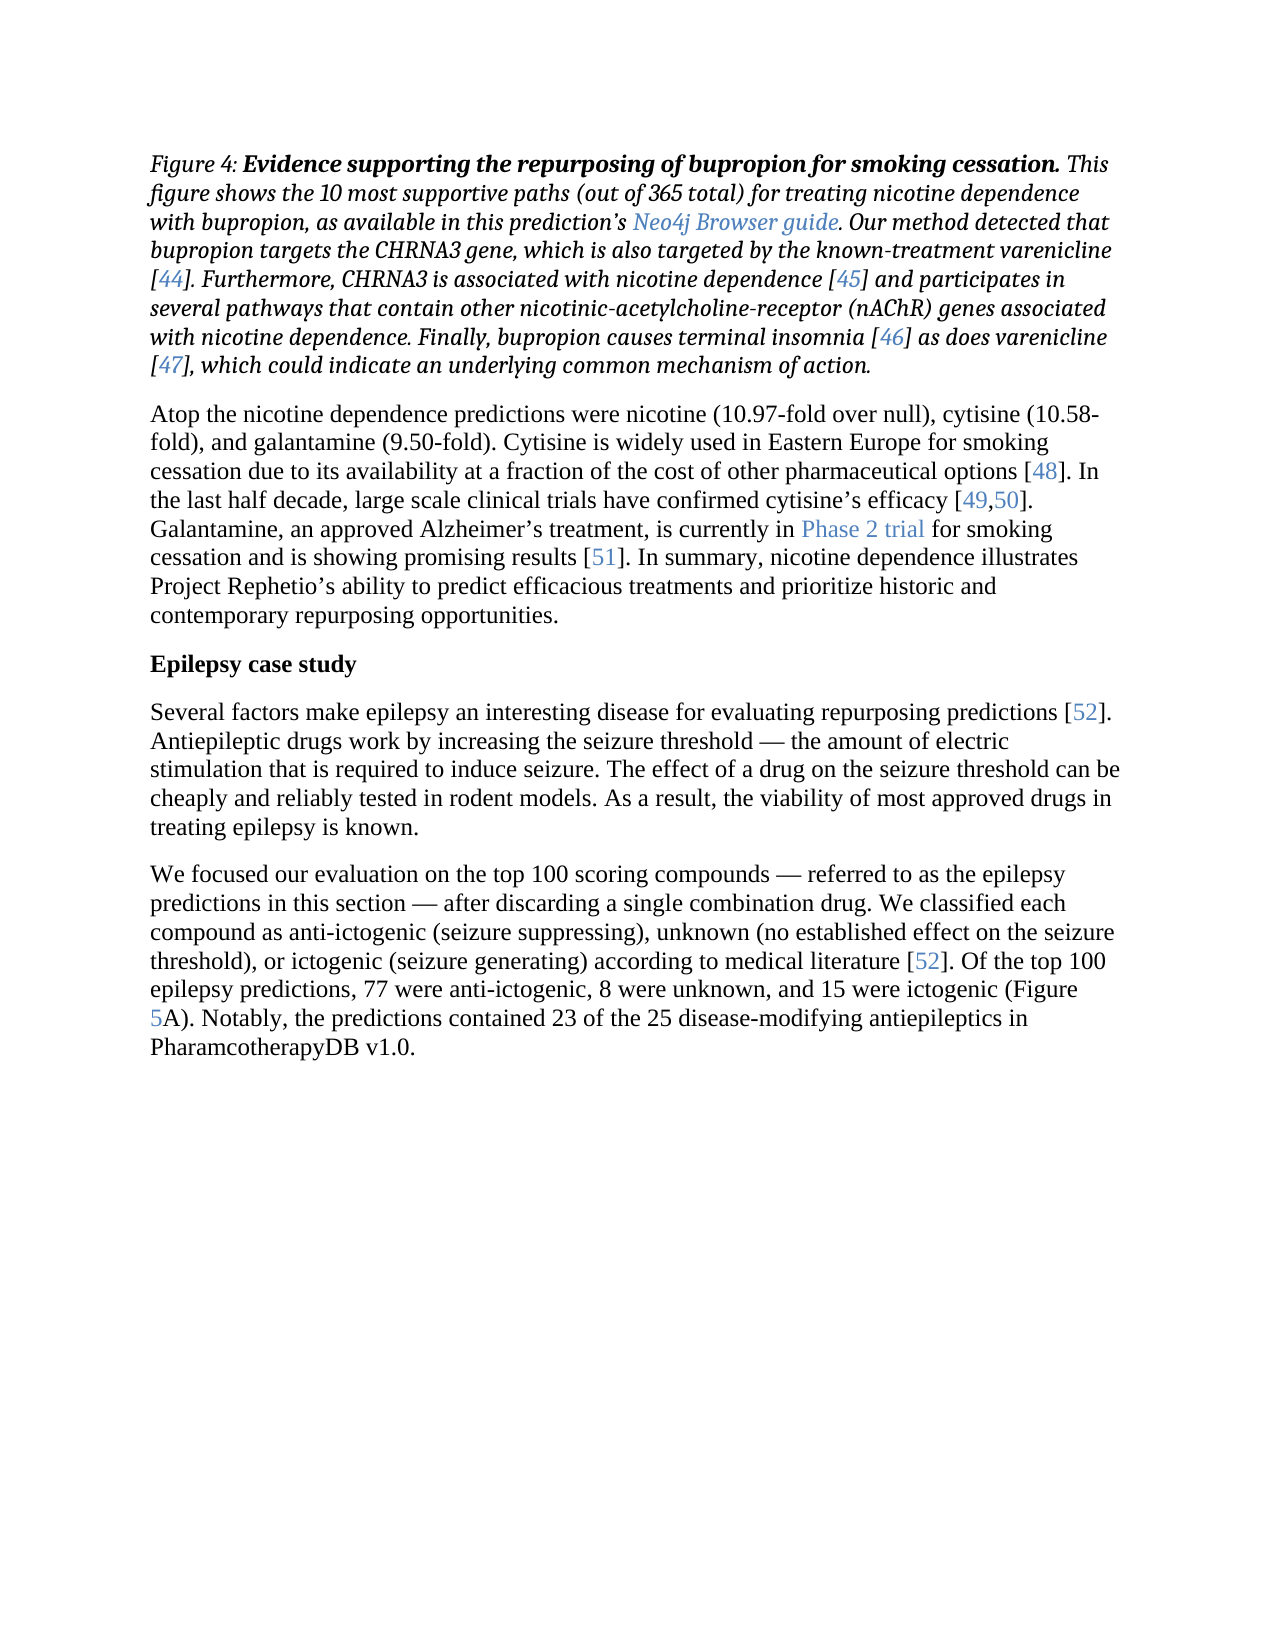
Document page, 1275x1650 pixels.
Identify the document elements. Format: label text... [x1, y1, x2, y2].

text Atop the nicotine dependence predictions were nicotine (10.97-fold over null), cytisine (10.58-fold), and galantamine (9.50-fold). Cytisine is widely used in Eastern Europe for smoking cessation due to its availability at a fraction of the cost of other pharmaceutical options [48]. In the last half decade, large scale clinical trials have confirmed cytisine’s efficacy [49,50]. Galantamine, an approved Alzheimer’s treatment, is currently in Phase 2 trial for smoking cessation and is showing promising results [51]. In summary, nicotine dependence illustrates Project Rephetio’s ability to predict efficacious treatments and prioritize historic and contemporary repurposing opportunities. [150, 399, 1125, 629]
text We focused our evaluation on the top 100 scoring compounds — referred to as the epilepsy predictions in this section — after discarding a single combination drug. We classified each compound as anti-ictogenic (seizure suppressing), unknown (no established effect on the seizure threshold), or ictogenic (seizure generating) according to medical literature [52]. Of the top 100 epilepsy predictions, 77 were anti-ictogenic, 8 were unknown, and 15 were ictogenic (Figure 5A). Notably, the predictions contained 23 of the 25 disease-modifying antiepileptics in PharamcotherapyDB v1.0. [150, 859, 1125, 1061]
text Figure 4: Evidence supporting the repurposing of bupropion for smoking cessation. This figure shows the 10 most supportive paths (out of 365 total) for treating nicotine dependence with bupropion, as available in this prediction’s Neo4j Browser guide. Our method detected that bupropion targets the CHRNA3 gene, which is also targeted by the known-treatment varenicline [44]. Furthermore, CHRNA3 is associated with nicotine dependence [45] and participates in several pathways that contain other nicotinic-acetylcholine-receptor (nAChR) genes associated with nicotine dependence. Finally, bupropion causes terminal insomnia [46] as does varenicline [47], which could indicate an underlying common mechanism of action. [150, 150, 1125, 380]
text Several factors make epilepsy an interesting disease for evaluating repurposing predictions [52]. Antiepileptic drugs work by increasing the seizure threshold — the amount of electric stimulation that is required to induce seizure. The effect of a drug on the seizure threshold can be cheaply and reliably tested in rodent models. As a result, the viability of most approved drugs in treating epilepsy is known. [150, 697, 1125, 841]
subtitle Epilepsy case study [150, 649, 1125, 678]
